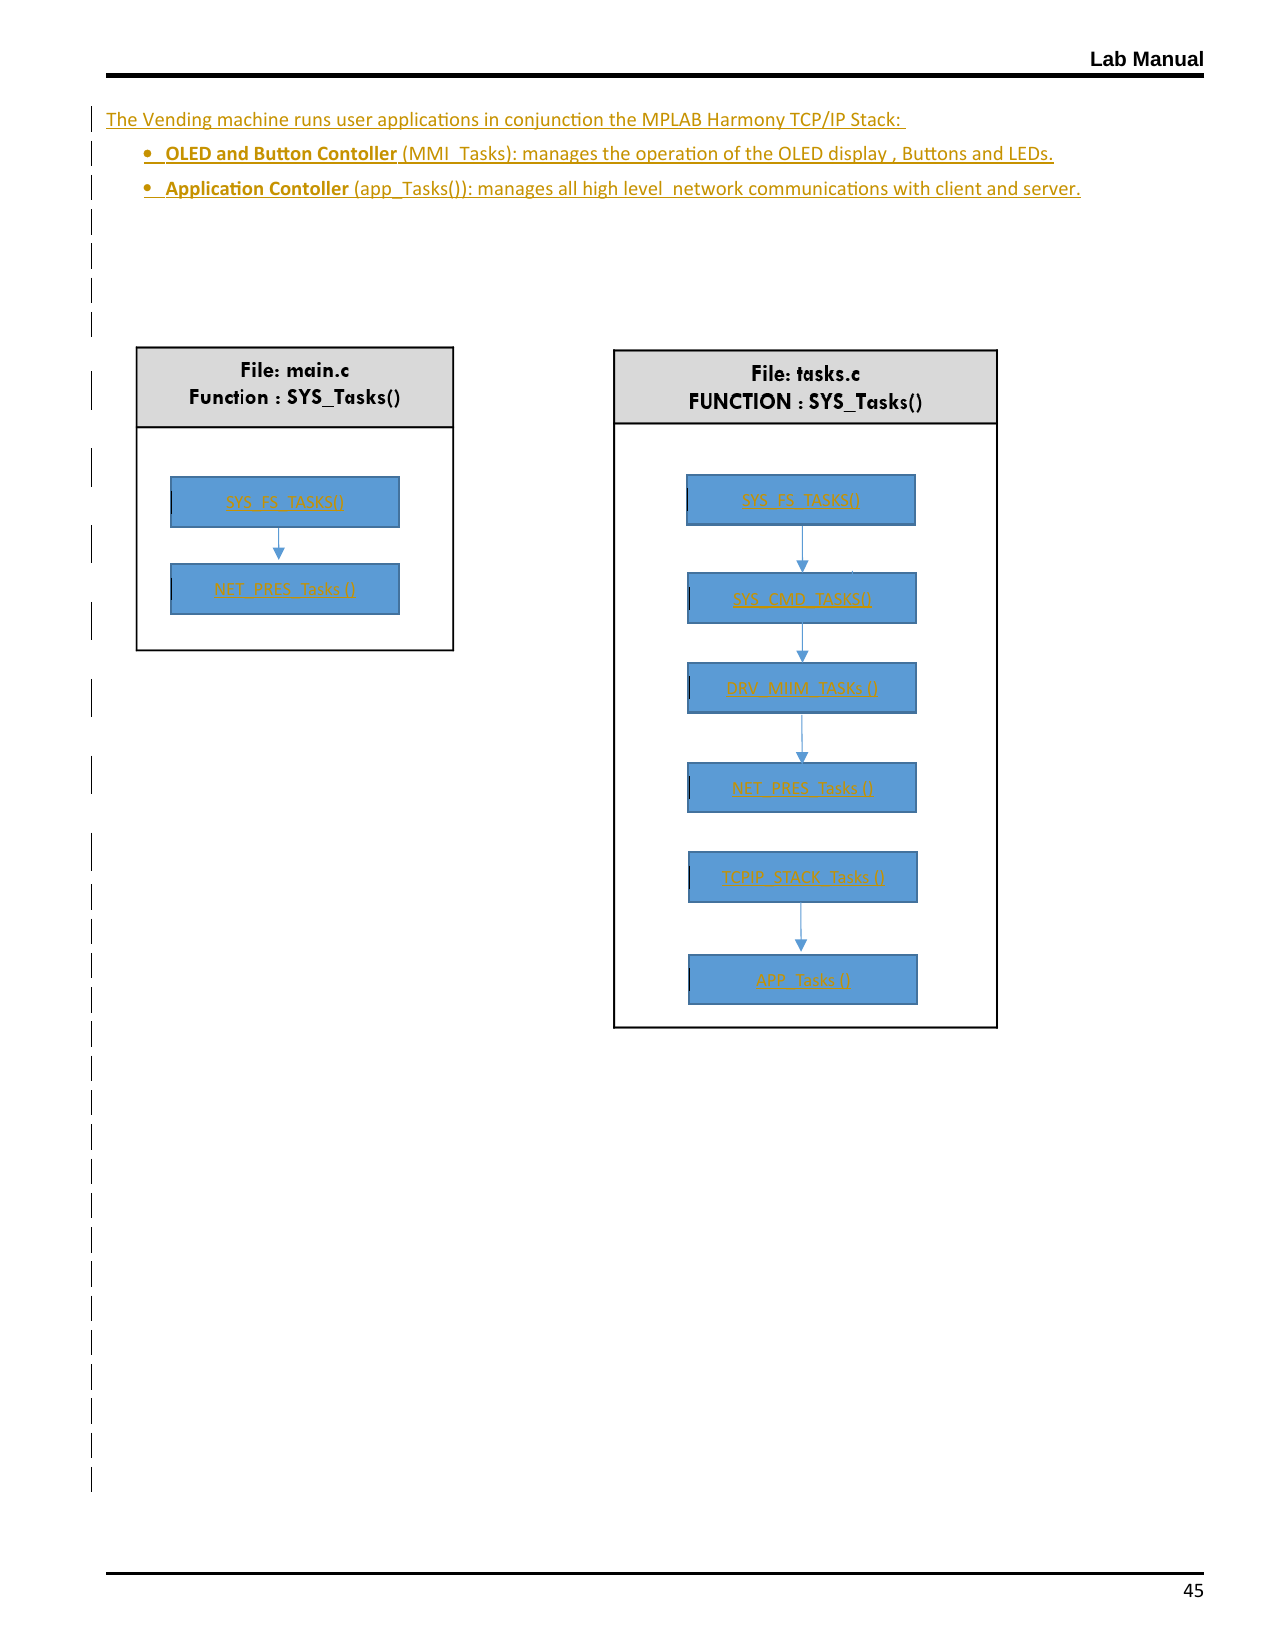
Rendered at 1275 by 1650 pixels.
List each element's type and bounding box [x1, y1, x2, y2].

picture [135, 346, 455, 652]
picture [613, 349, 999, 1030]
